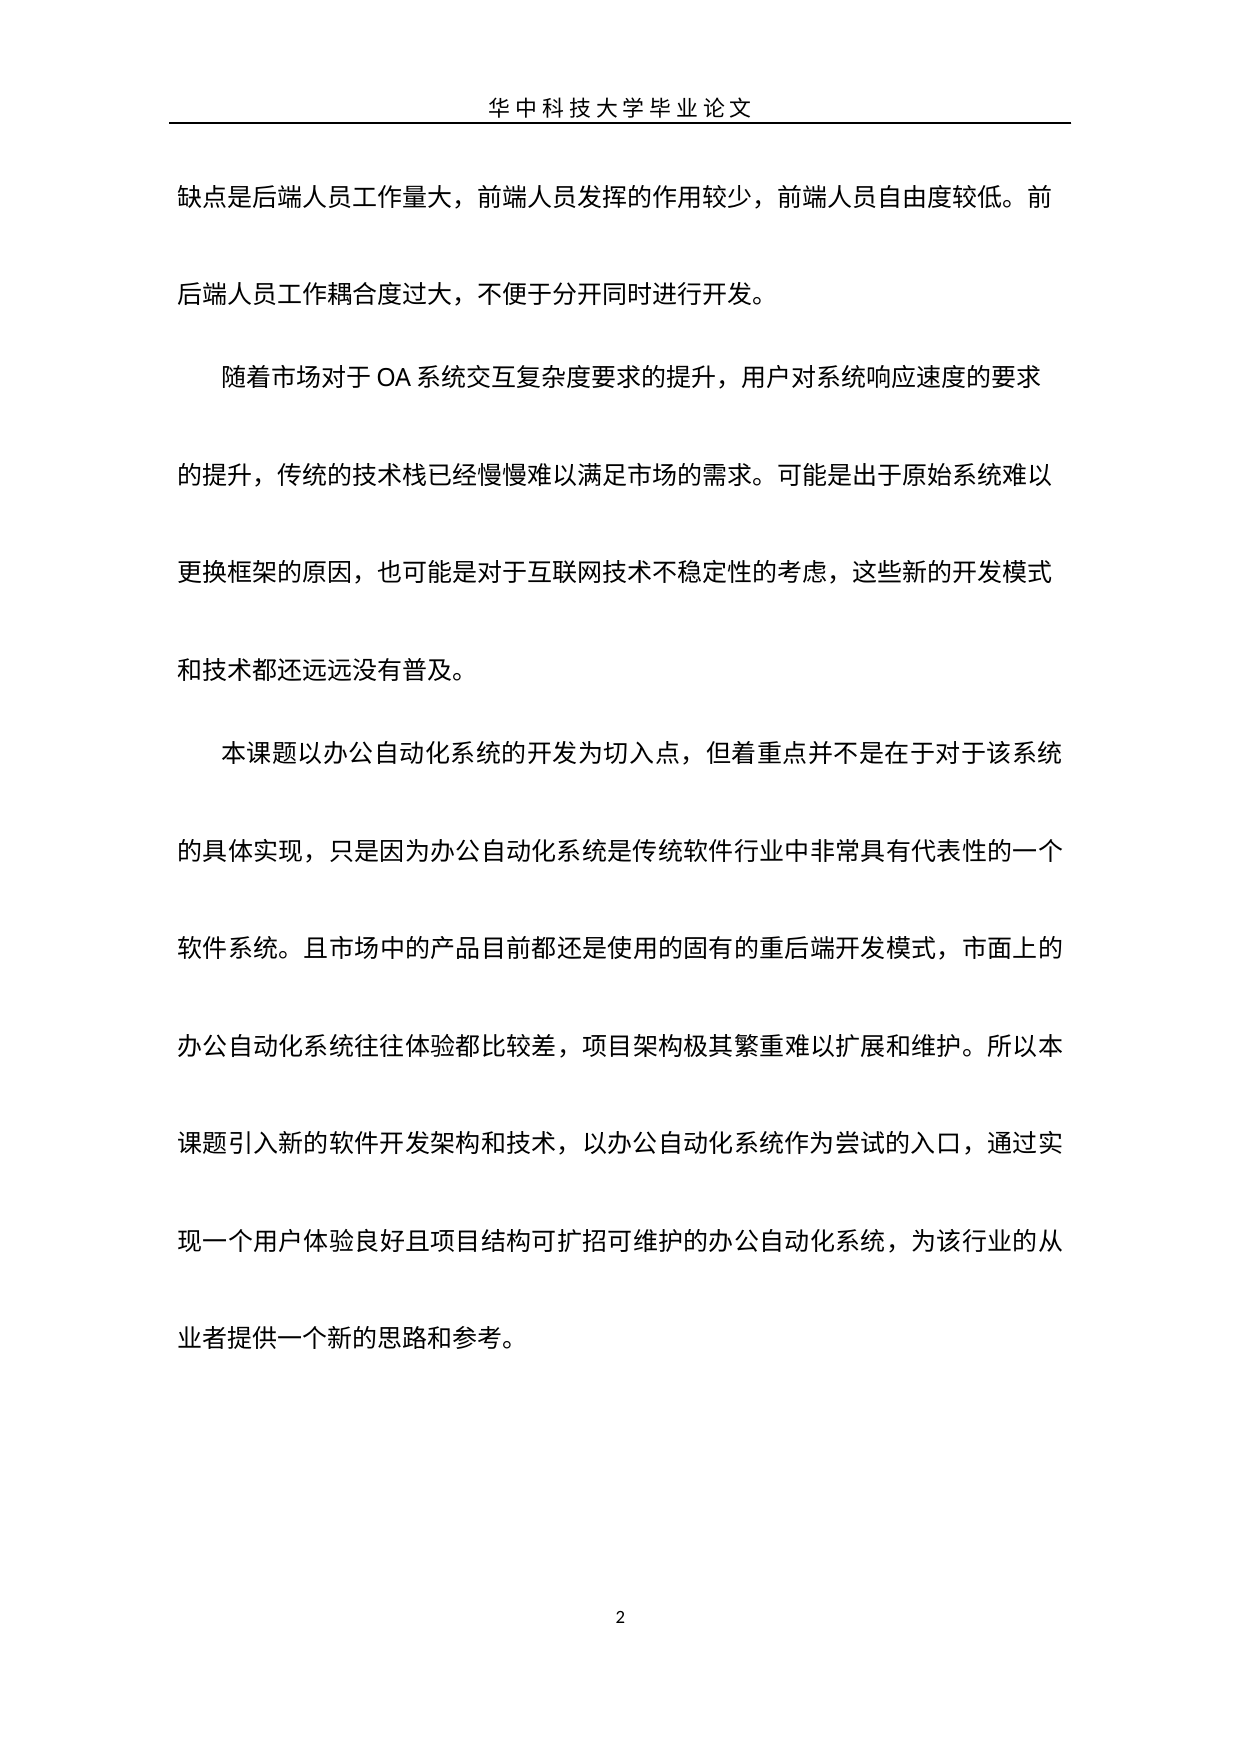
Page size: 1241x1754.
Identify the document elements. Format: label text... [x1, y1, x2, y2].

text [177, 163, 1063, 325]
text 本课题以办公自动化系统的开发为切入点，但着重点并不是在于对于该系统的具体实现，只是因为办公自动化系统是传统软件行业中非常具有代表性的一个软件系统。且市场中的产品目前都还是使用的固有的重后端开发模式，市面上的办公自动化系统往往体验都比较差，项目架构极其繁重难以扩展和维护。所以本课题引入新的软件开发架构和技术，以办公自动化系统作为尝试的入口，通过实现一个用户体验良好且项目结构可扩招可维护的办公自动化系统，为该行业的从业者提供一个新的思路和参考。 [177, 719, 1063, 1369]
text 随着市场对于OA系统交互复杂度要求的提升，用户对系统响应速度的要求的提升，传统的技术栈已经慢慢难以满足市场的需求。可能是出于原始系统难以更换框架的原因，也可能是对于互联网技术不稳定性的考虑，这些新的开发模式和技术都还远远没有普及。 [177, 343, 1063, 701]
